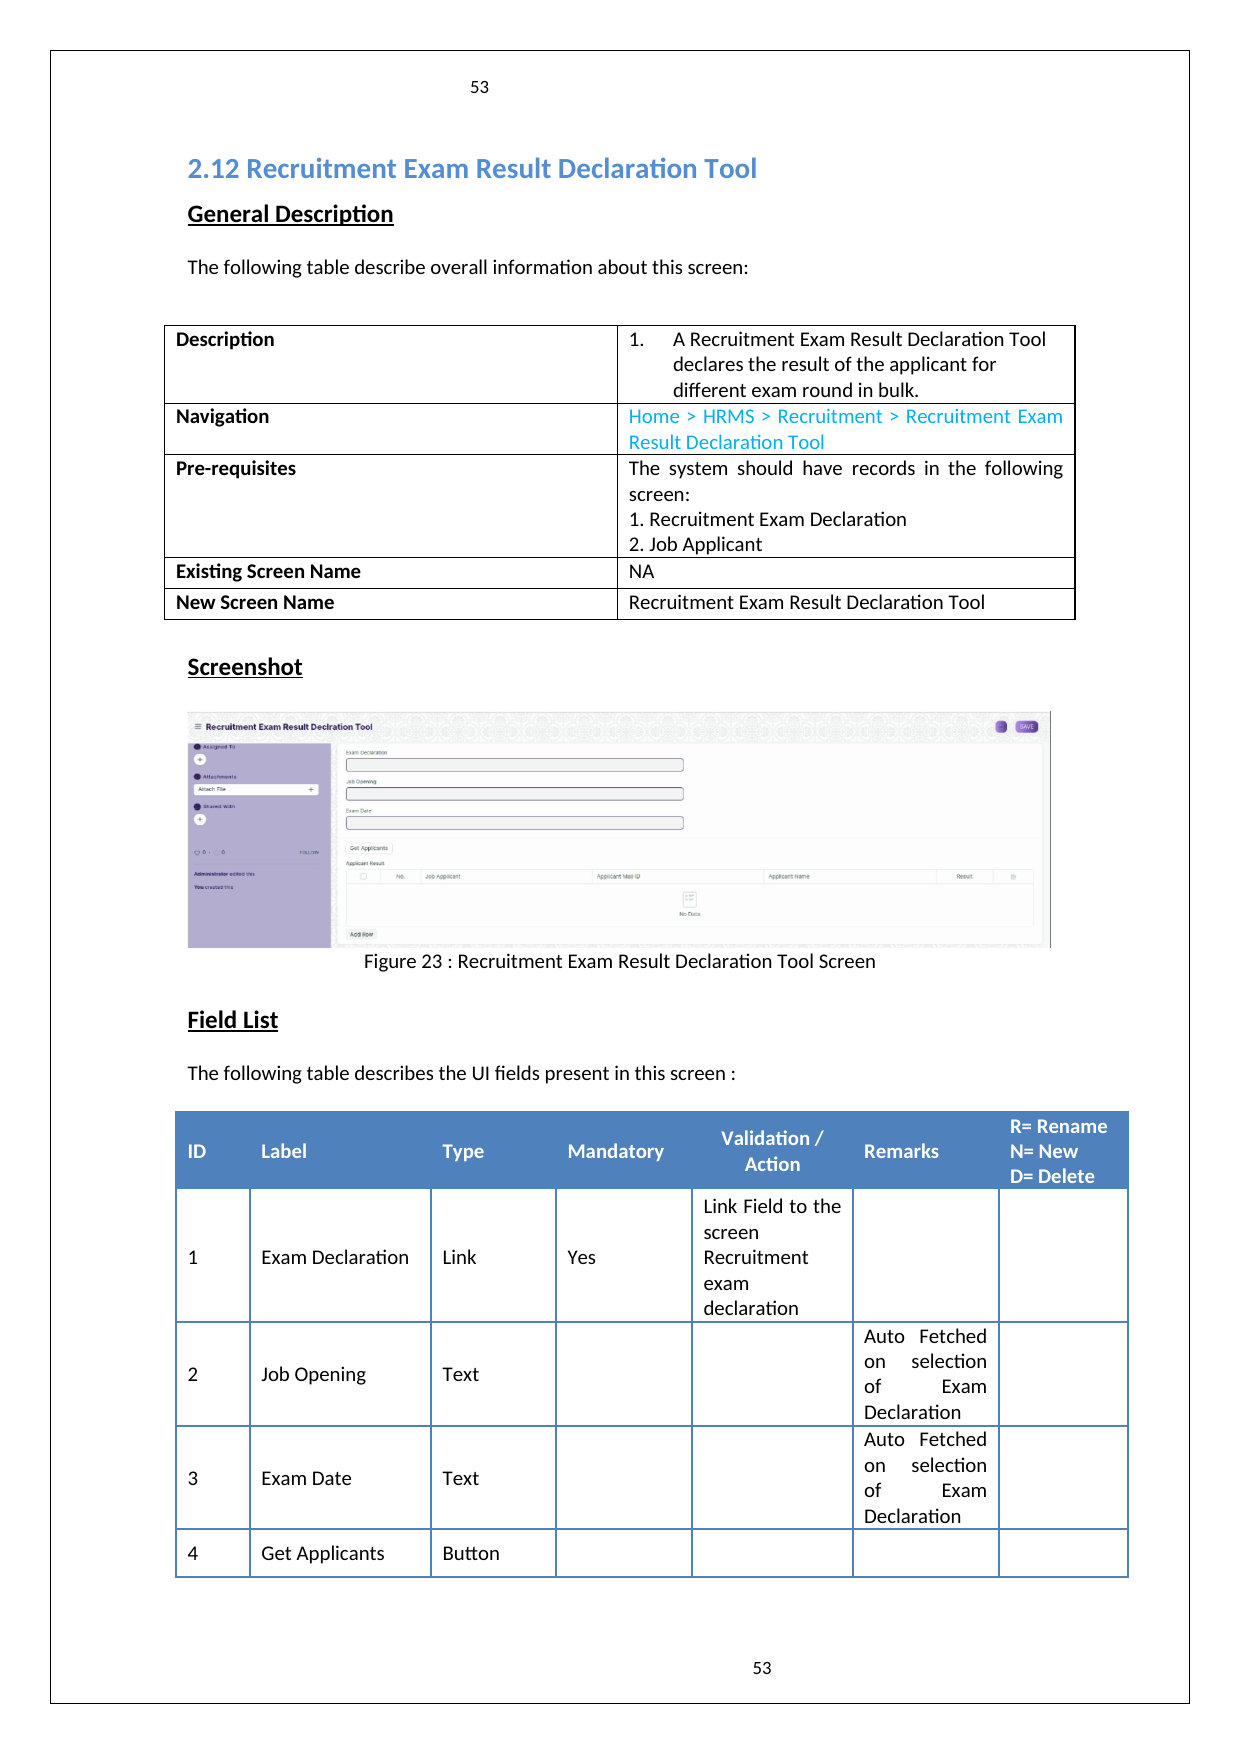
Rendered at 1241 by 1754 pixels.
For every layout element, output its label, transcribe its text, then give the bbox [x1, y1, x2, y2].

list The following table describes the UI fields present in this screen : [187, 1060, 1053, 1085]
list General Description [187, 198, 1053, 229]
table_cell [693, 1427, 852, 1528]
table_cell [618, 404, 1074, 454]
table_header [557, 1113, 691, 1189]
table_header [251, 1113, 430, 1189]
picture [187, 711, 1051, 948]
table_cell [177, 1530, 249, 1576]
subtitle Recruitment Exam Result Declaration Tool [187, 150, 1053, 186]
list Field List [187, 1004, 1053, 1034]
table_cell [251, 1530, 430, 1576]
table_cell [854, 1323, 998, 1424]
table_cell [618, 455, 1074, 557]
text Figure 23 : Recruitment Exam Result Declaration Tool Screen [187, 948, 1053, 973]
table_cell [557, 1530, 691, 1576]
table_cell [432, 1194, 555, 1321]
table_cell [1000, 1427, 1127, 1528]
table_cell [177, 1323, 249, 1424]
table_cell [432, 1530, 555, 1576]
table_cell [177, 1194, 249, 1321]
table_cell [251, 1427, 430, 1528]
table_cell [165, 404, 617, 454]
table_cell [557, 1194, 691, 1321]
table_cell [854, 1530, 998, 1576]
list Screenshot [187, 651, 1053, 681]
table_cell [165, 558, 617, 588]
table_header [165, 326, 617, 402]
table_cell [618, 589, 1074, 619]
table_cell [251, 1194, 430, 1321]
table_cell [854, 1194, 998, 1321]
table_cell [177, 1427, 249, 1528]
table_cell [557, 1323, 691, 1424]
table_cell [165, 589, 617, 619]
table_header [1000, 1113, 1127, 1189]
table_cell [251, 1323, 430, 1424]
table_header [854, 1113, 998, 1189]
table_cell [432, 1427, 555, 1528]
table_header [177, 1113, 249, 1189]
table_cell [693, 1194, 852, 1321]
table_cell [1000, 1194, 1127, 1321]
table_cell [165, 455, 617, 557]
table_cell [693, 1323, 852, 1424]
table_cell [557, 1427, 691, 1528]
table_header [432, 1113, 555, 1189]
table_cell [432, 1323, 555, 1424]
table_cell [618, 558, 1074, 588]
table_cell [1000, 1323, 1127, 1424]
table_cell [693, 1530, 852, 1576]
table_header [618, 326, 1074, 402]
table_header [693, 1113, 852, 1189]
text The following table describe overall information about this screen: [187, 254, 1053, 279]
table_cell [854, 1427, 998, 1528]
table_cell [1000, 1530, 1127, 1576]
